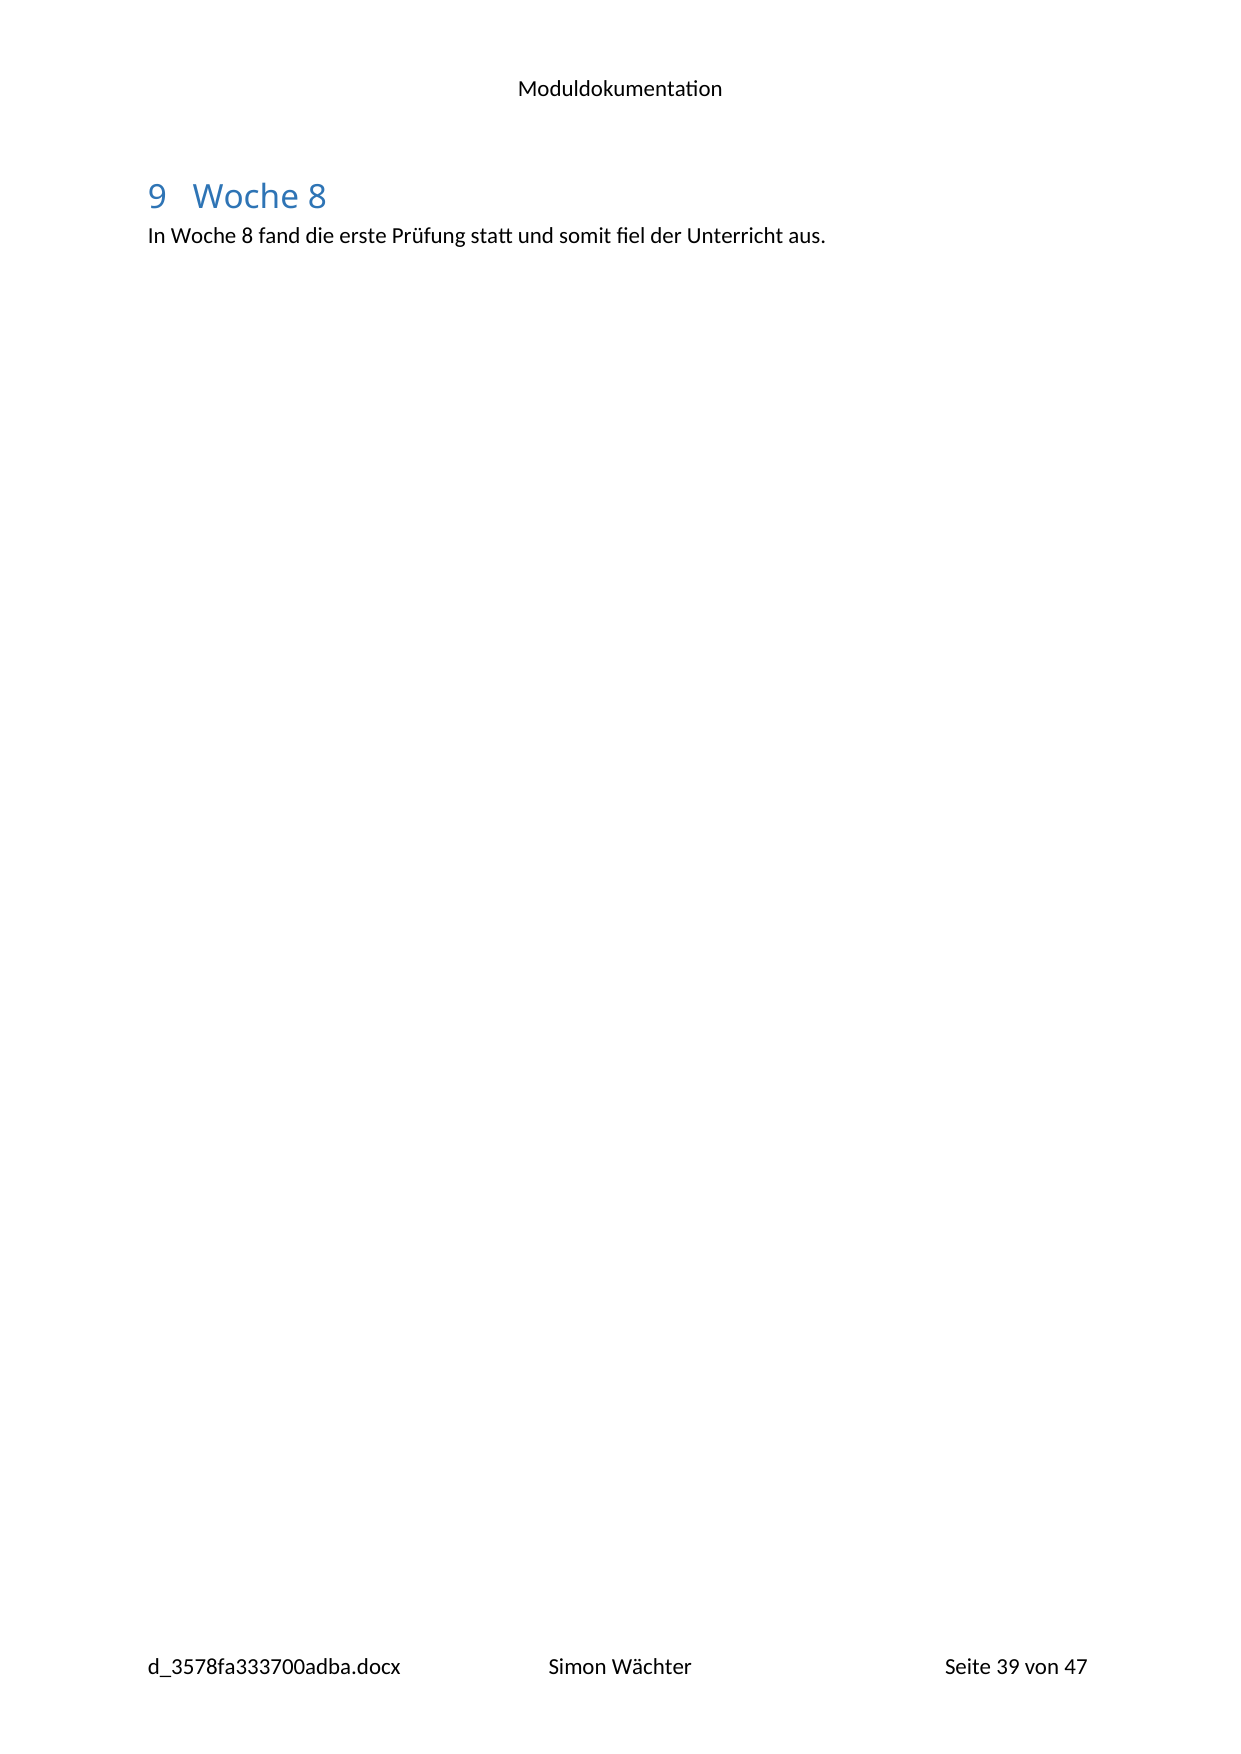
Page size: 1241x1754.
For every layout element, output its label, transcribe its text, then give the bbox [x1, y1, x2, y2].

subtitle Woche 8 [148, 173, 1093, 218]
text In Woche 8 fand die erste Prüfung statt und somit fiel der Unterricht aus. [148, 222, 1093, 249]
